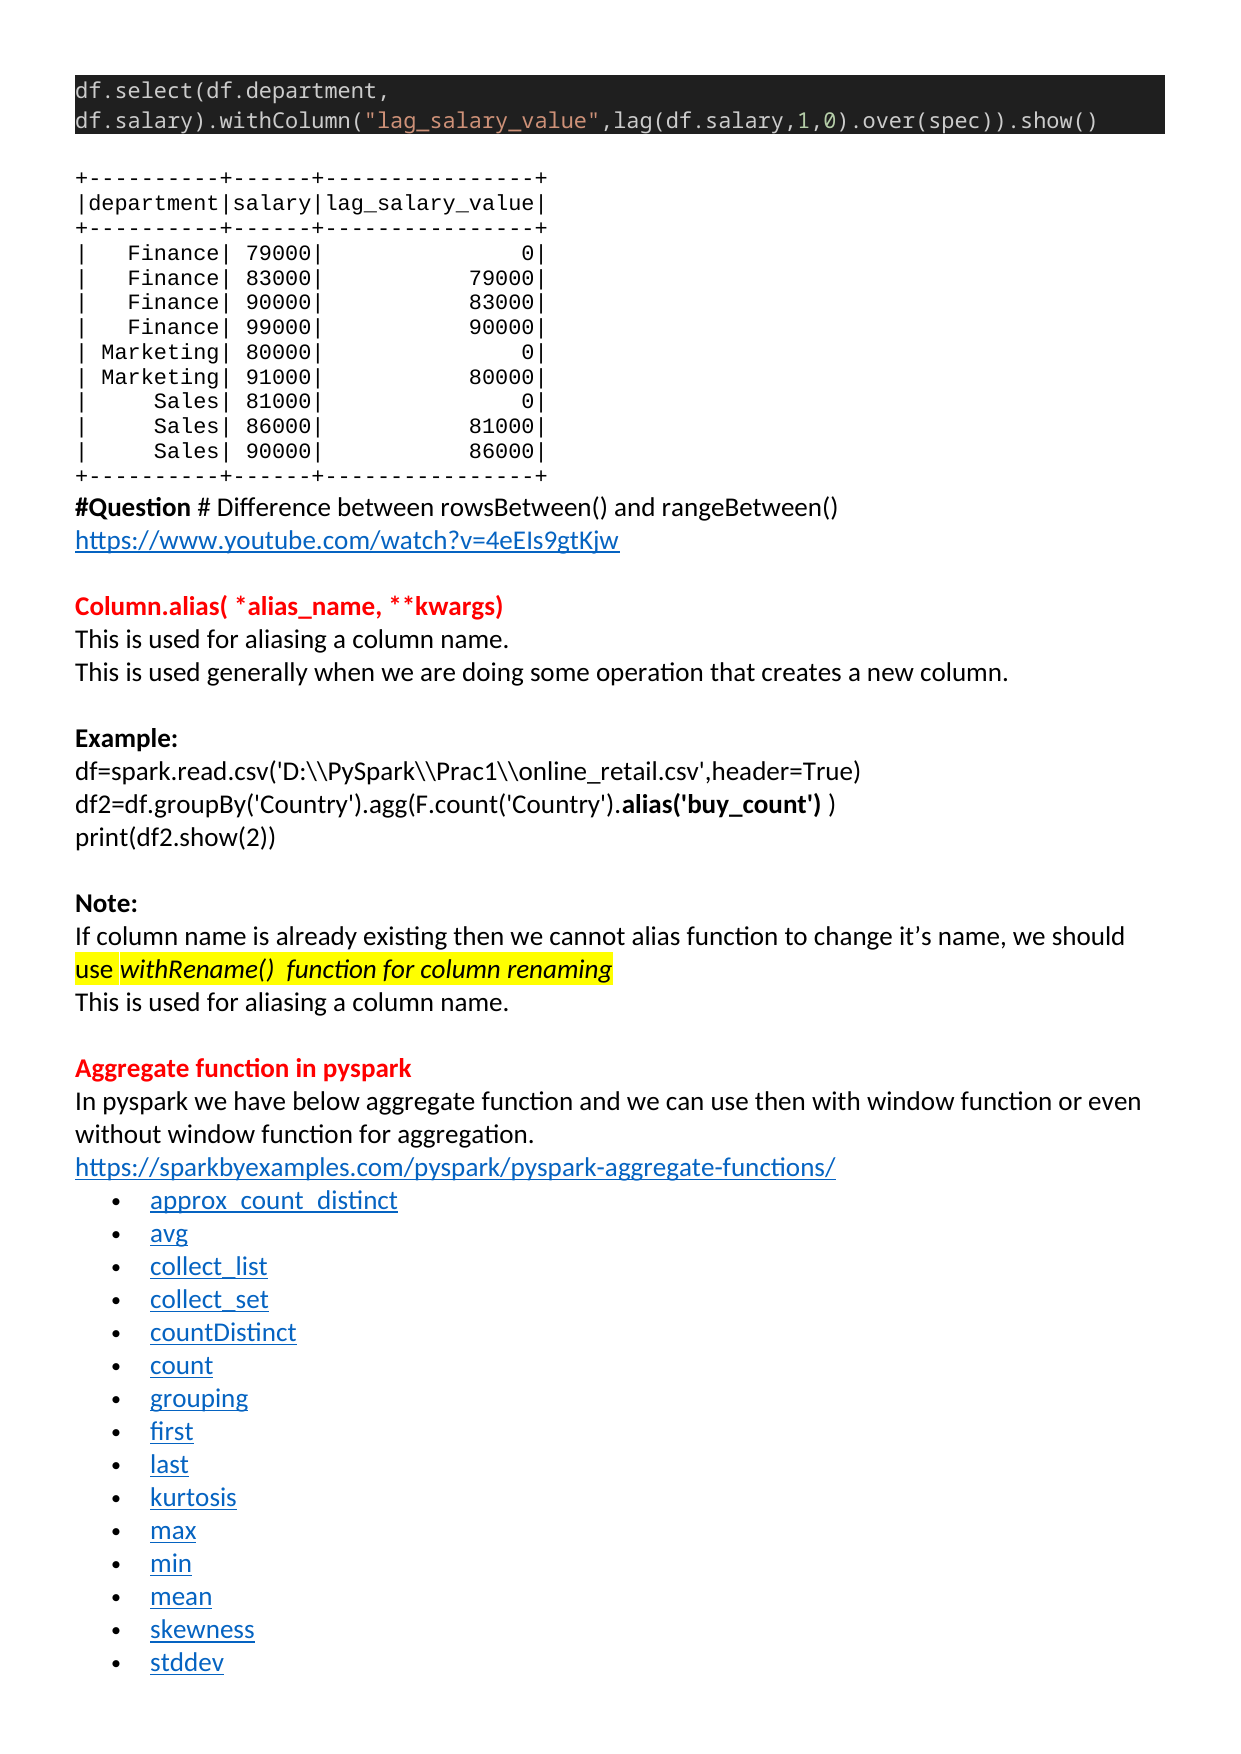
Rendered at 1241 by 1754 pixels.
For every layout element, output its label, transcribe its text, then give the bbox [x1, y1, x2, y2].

text | Marketing| 80000| 0| [75, 341, 1165, 366]
list min [112, 1547, 1165, 1579]
list last [112, 1447, 1165, 1481]
text https://www.youtube.com/watch?v=4eEIs9gtKjw [75, 523, 1165, 556]
list skewness [112, 1613, 1165, 1646]
list first [112, 1414, 1165, 1447]
text | Marketing| 91000| 80000| [75, 366, 1165, 391]
list approx_count_distinct [112, 1183, 1165, 1216]
text Column.alias( *alias_name, **kwargs) [75, 589, 1165, 622]
text | Finance| 79000| 0| [75, 242, 1165, 267]
text print(df2.show(2)) [75, 820, 1165, 853]
text | Finance| 83000| 79000| [75, 267, 1165, 292]
text | Sales| 90000| 86000| [75, 440, 1165, 465]
list kurtosis [112, 1481, 1165, 1513]
list grouping [112, 1381, 1165, 1414]
text Note: [75, 886, 1165, 919]
list mean [112, 1579, 1165, 1613]
text #Question # Difference between rowsBetween() and rangeBetween() [75, 490, 1165, 523]
text This is used for aliasing a column name. [75, 622, 1165, 655]
text https://sparkbyexamples.com/pyspark/pyspark-aggregate-functions/ [75, 1150, 1165, 1183]
text | Finance| 99000| 90000| [75, 316, 1165, 341]
text This is used for aliasing a column name. [75, 985, 1165, 1018]
text df=spark.read.csv('D:\\PySpark\\Prac1\\online_retail.csv',header=True) [75, 754, 1165, 787]
text Aggregate function in pyspark [75, 1051, 1165, 1084]
list avg [112, 1216, 1165, 1249]
list collect_set [112, 1282, 1165, 1315]
text |department|salary|lag_salary_value| [75, 192, 1165, 217]
list countDistinct [112, 1315, 1165, 1348]
list collect_list [112, 1249, 1165, 1282]
text +----------+------+----------------+ [75, 168, 1165, 192]
text | Finance| 90000| 83000| [75, 292, 1165, 316]
text If column name is already existing then we cannot alias function to change it’s name, we should use withRename() function for column renaming [75, 919, 1165, 985]
list count [112, 1348, 1165, 1381]
text df2=df.groupBy('Country').agg(F.count('Country').alias('buy_count') ) [75, 787, 1165, 820]
list max [112, 1513, 1165, 1547]
text +----------+------+----------------+ [75, 465, 1165, 490]
text Example: [75, 721, 1165, 754]
text df.select(df.department, df.salary).withColumn("lag_salary_value",lag(df.salary,1,0).over(spec)).show() [75, 75, 1165, 134]
text In pyspark we have below aggregate function and we can use then with window function or even without window function for aggregation. [75, 1084, 1165, 1150]
text This is used generally when we are doing some operation that creates a new column. [75, 655, 1165, 688]
list stddev [112, 1646, 1165, 1679]
text | Sales| 86000| 81000| [75, 416, 1165, 440]
text | Sales| 81000| 0| [75, 391, 1165, 416]
text +----------+------+----------------+ [75, 217, 1165, 242]
